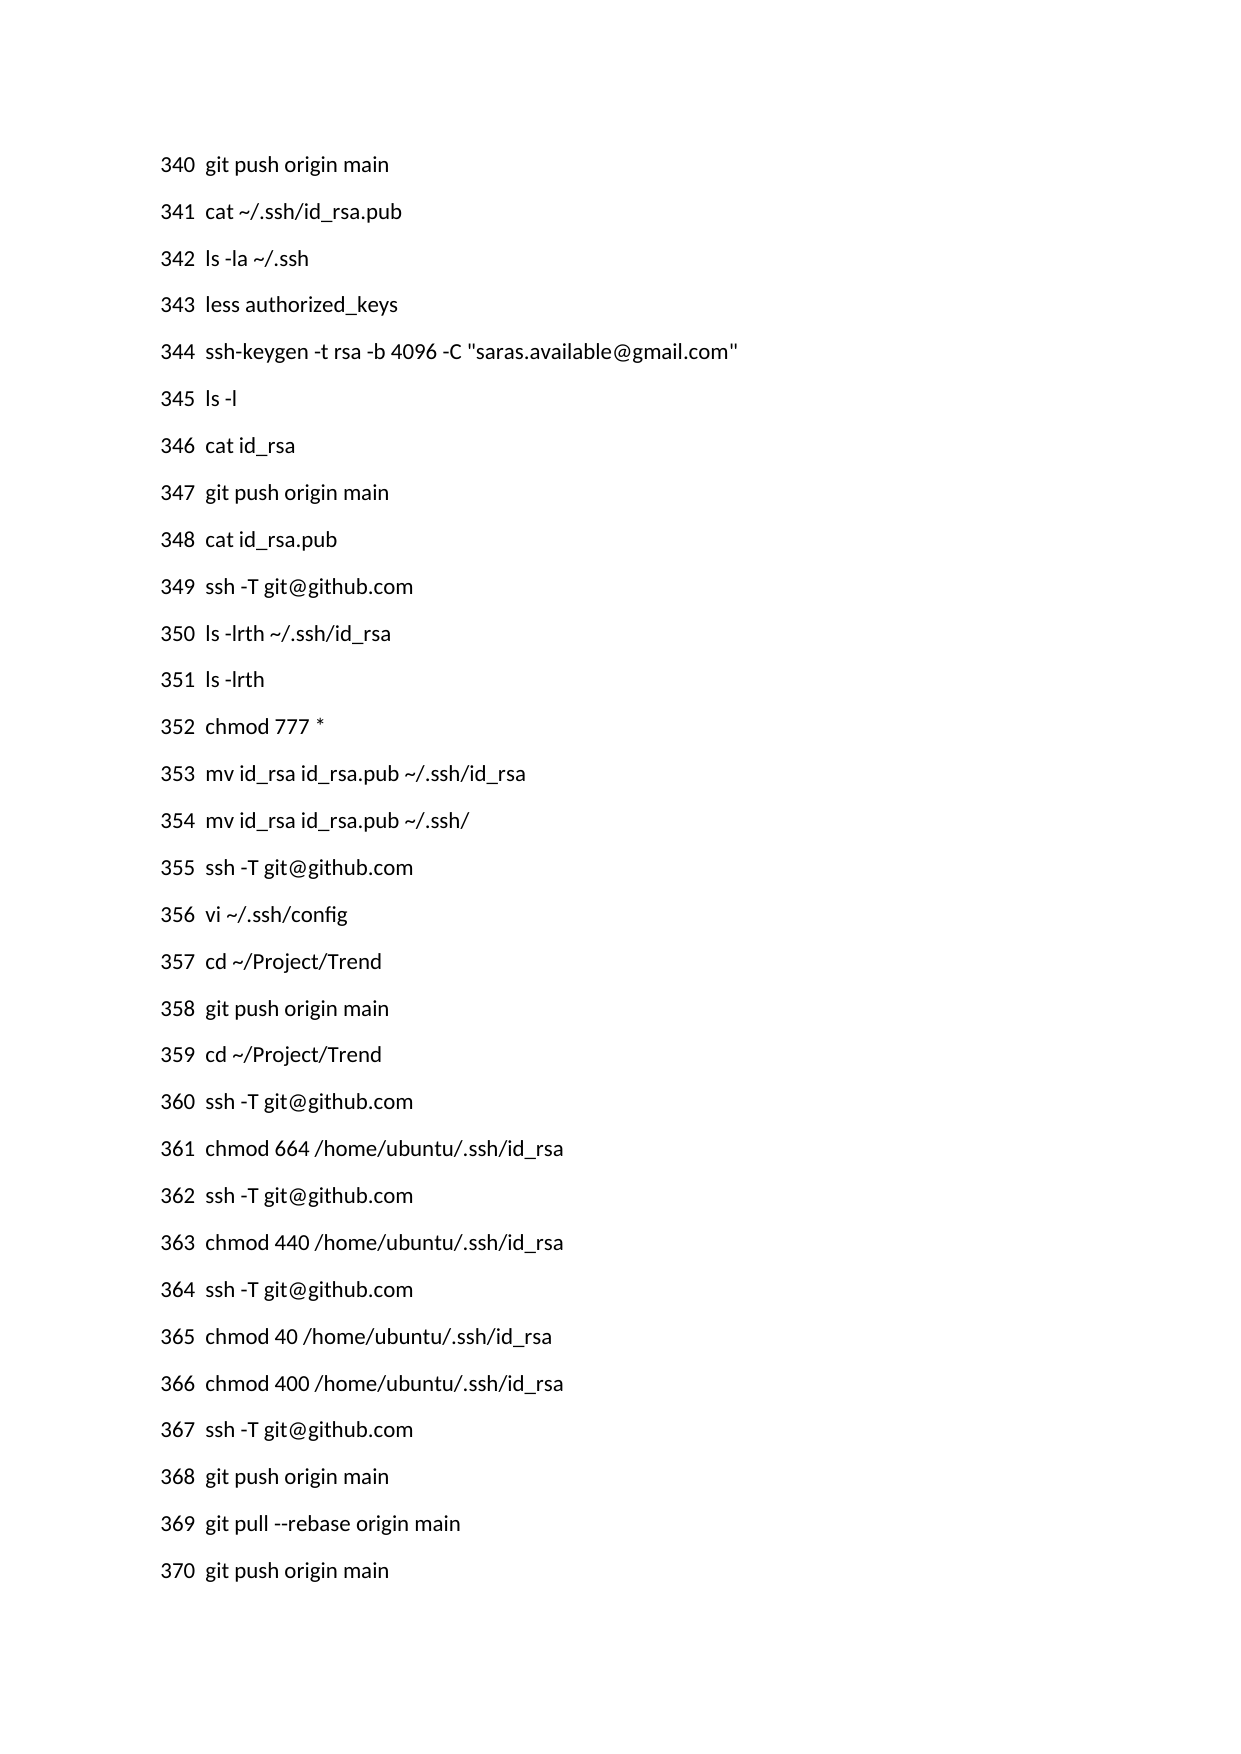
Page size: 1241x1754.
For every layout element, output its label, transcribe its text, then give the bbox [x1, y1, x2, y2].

text 364 ssh -T git@github.com [150, 1275, 1090, 1303]
text 345 ls -l [150, 384, 1090, 412]
text 343 less authorized_keys [150, 291, 1090, 319]
text 358 git push origin main [150, 994, 1090, 1022]
text 359 cd ~/Project/Trend [150, 1041, 1090, 1069]
text 342 ls -la ~/.ssh [150, 244, 1090, 272]
text 360 ssh -T git@github.com [150, 1087, 1090, 1116]
text 369 git pull --rebase origin main [150, 1509, 1090, 1537]
text 357 cd ~/Project/Trend [150, 947, 1090, 975]
text 346 cat id_rsa [150, 431, 1090, 459]
text 353 mv id_rsa id_rsa.pub ~/.ssh/id_rsa [150, 759, 1090, 787]
text 365 chmod 40 /home/ubuntu/.ssh/id_rsa [150, 1322, 1090, 1350]
text 362 ssh -T git@github.com [150, 1181, 1090, 1209]
text 355 ssh -T git@github.com [150, 853, 1090, 881]
text 349 ssh -T git@github.com [150, 572, 1090, 600]
text 363 chmod 440 /home/ubuntu/.ssh/id_rsa [150, 1228, 1090, 1256]
text 347 git push origin main [150, 478, 1090, 506]
text 370 git push origin main [150, 1556, 1090, 1584]
text 348 cat id_rsa.pub [150, 525, 1090, 553]
text 368 git push origin main [150, 1462, 1090, 1491]
text 351 ls -lrth [150, 666, 1090, 694]
text 350 ls -lrth ~/.ssh/id_rsa [150, 619, 1090, 647]
text 352 chmod 777 * [150, 712, 1090, 741]
text 356 vi ~/.ssh/config [150, 900, 1090, 928]
text 341 cat ~/.ssh/id_rsa.pub [150, 197, 1090, 225]
text 361 chmod 664 /home/ubuntu/.ssh/id_rsa [150, 1134, 1090, 1162]
text 344 ssh-keygen -t rsa -b 4096 -C "saras.available@gmail.com" [150, 337, 1090, 366]
text 340 git push origin main [150, 150, 1090, 178]
text 367 ssh -T git@github.com [150, 1416, 1090, 1444]
text 366 chmod 400 /home/ubuntu/.ssh/id_rsa [150, 1369, 1090, 1397]
text 354 mv id_rsa id_rsa.pub ~/.ssh/ [150, 806, 1090, 834]
